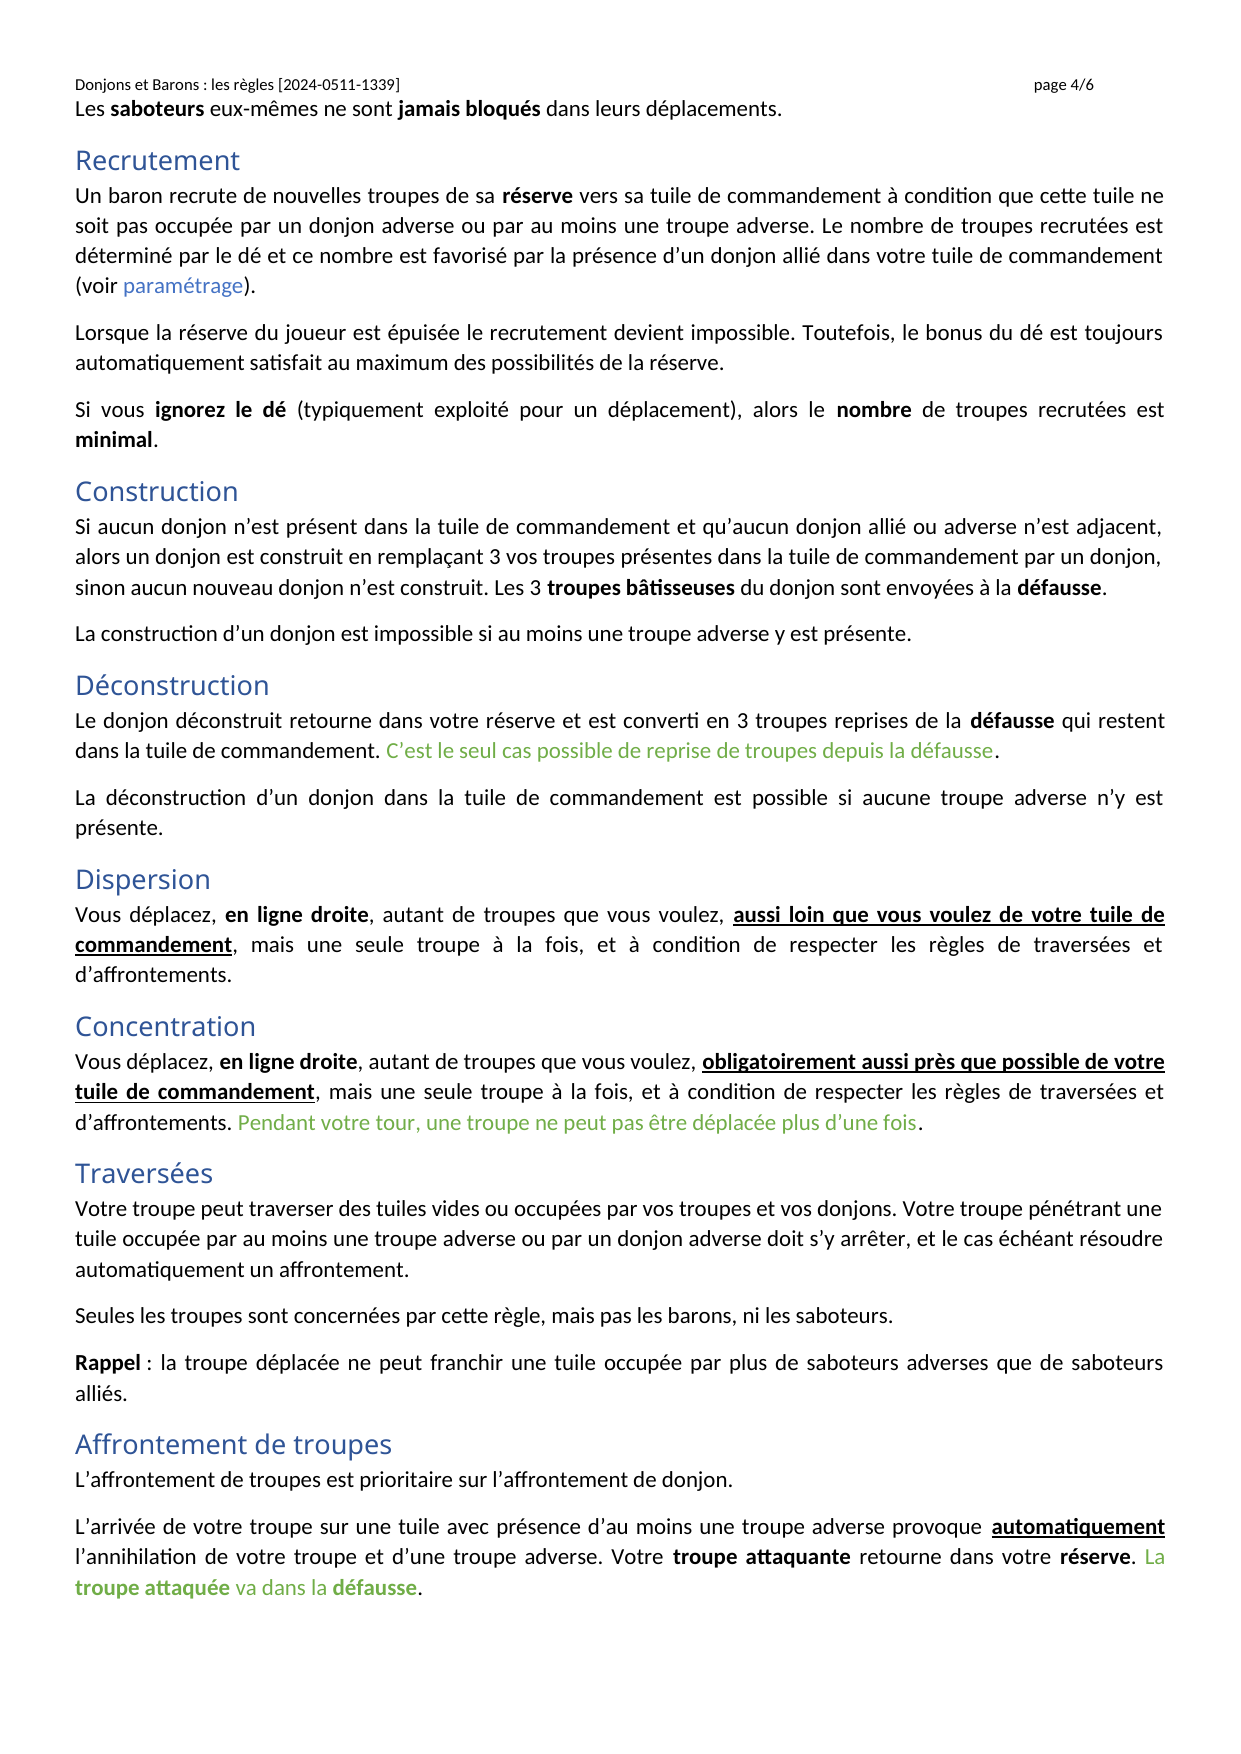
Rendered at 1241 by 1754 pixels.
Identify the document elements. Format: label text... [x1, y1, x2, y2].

subtitle Construction [75, 472, 1165, 509]
subtitle Affrontement de troupes [75, 1426, 1165, 1462]
text Si vous ignorez le dé (typiquement exploité pour un déplacement), alors le nombre de troupes recrutées est minimal. [75, 395, 1165, 453]
text La déconstruction d’un donjon dans la tuile de commandement est possible si aucune troupe adverse n’y est présente. [75, 783, 1165, 841]
text Rappel : la troupe déplacée ne peut franchir une tuile occupée par plus de saboteurs adverses que de saboteurs alliés. [75, 1348, 1165, 1407]
text La construction d’un donjon est impossible si au moins une troupe adverse y est présente. [75, 619, 1165, 647]
text Le donjon déconstruit retourne dans votre réserve et est converti en 3 troupes reprises de la défausse qui restent dans la tuile de commandement. C’est le seul cas possible de reprise de troupes depuis la défausse. [75, 706, 1165, 764]
text L’affrontement de troupes est prioritaire sur l’affrontement de donjon. [75, 1465, 1165, 1493]
text Un baron recrute de nouvelles troupes de sa réserve vers sa tuile de commandement à condition que cette tuile ne soit pas occupée par un donjon adverse ou par au moins une troupe adverse. Le nombre de troupes recrutées est déterminé par le dé et ce nombre est favorisé par la présence d’un donjon allié dans votre tuile de commandement (voir paramétrage). [75, 181, 1165, 299]
text Si aucun donjon n’est présent dans la tuile de commandement et qu’aucun donjon allié ou adverse n’est adjacent, alors un donjon est construit en remplaçant 3 vos troupes présentes dans la tuile de commandement par un donjon, sinon aucun nouveau donjon n’est construit. Les 3 troupes bâtisseuses du donjon sont envoyées à la défausse. [75, 512, 1165, 601]
text Seules les troupes sont concernées par cette règle, mais pas les barons, ni les saboteurs. [75, 1302, 1165, 1329]
text Les saboteurs eux-mêmes ne sont jamais bloqués dans leurs déplacements. [75, 94, 1165, 122]
subtitle Traversées [75, 1154, 1165, 1191]
text L’arrivée de votre troupe sur une tuile avec présence d’au moins une troupe adverse provoque automatiquement l’annihilation de votre troupe et d’une troupe adverse. Votre troupe attaquante retourne dans votre réserve. La troupe attaquée va dans la défausse. [75, 1512, 1165, 1601]
text Vous déplacez, en ligne droite, autant de troupes que vous voulez, aussi loin que vous voulez de votre tuile de commandement, mais une seule troupe à la fois, et à condition de respecter les règles de traversées et d’affrontements. [75, 900, 1165, 988]
subtitle Déconstruction [75, 666, 1165, 703]
text Vous déplacez, en ligne droite, autant de troupes que vous voulez, obligatoirement aussi près que possible de votre tuile de commandement, mais une seule troupe à la fois, et à condition de respecter les règles de traversées et d’affrontements. Pendant votre tour, une troupe ne peut pas être déplacée plus d’une fois. [75, 1047, 1165, 1136]
subtitle Recrutement [75, 141, 1165, 178]
text Votre troupe peut traverser des tuiles vides ou occupées par vos troupes et vos donjons. Votre troupe pénétrant une tuile occupée par au moins une troupe adverse ou par un donjon adverse doit s’y arrêter, et le cas échéant résoudre automatiquement un affrontement. [75, 1194, 1165, 1283]
subtitle Concentration [75, 1007, 1165, 1044]
subtitle Dispersion [75, 860, 1165, 897]
text Lorsque la réserve du joueur est épuisée le recrutement devient impossible. Toutefois, le bonus du dé est toujours automatiquement satisfait au maximum des possibilités de la réserve. [75, 318, 1165, 376]
